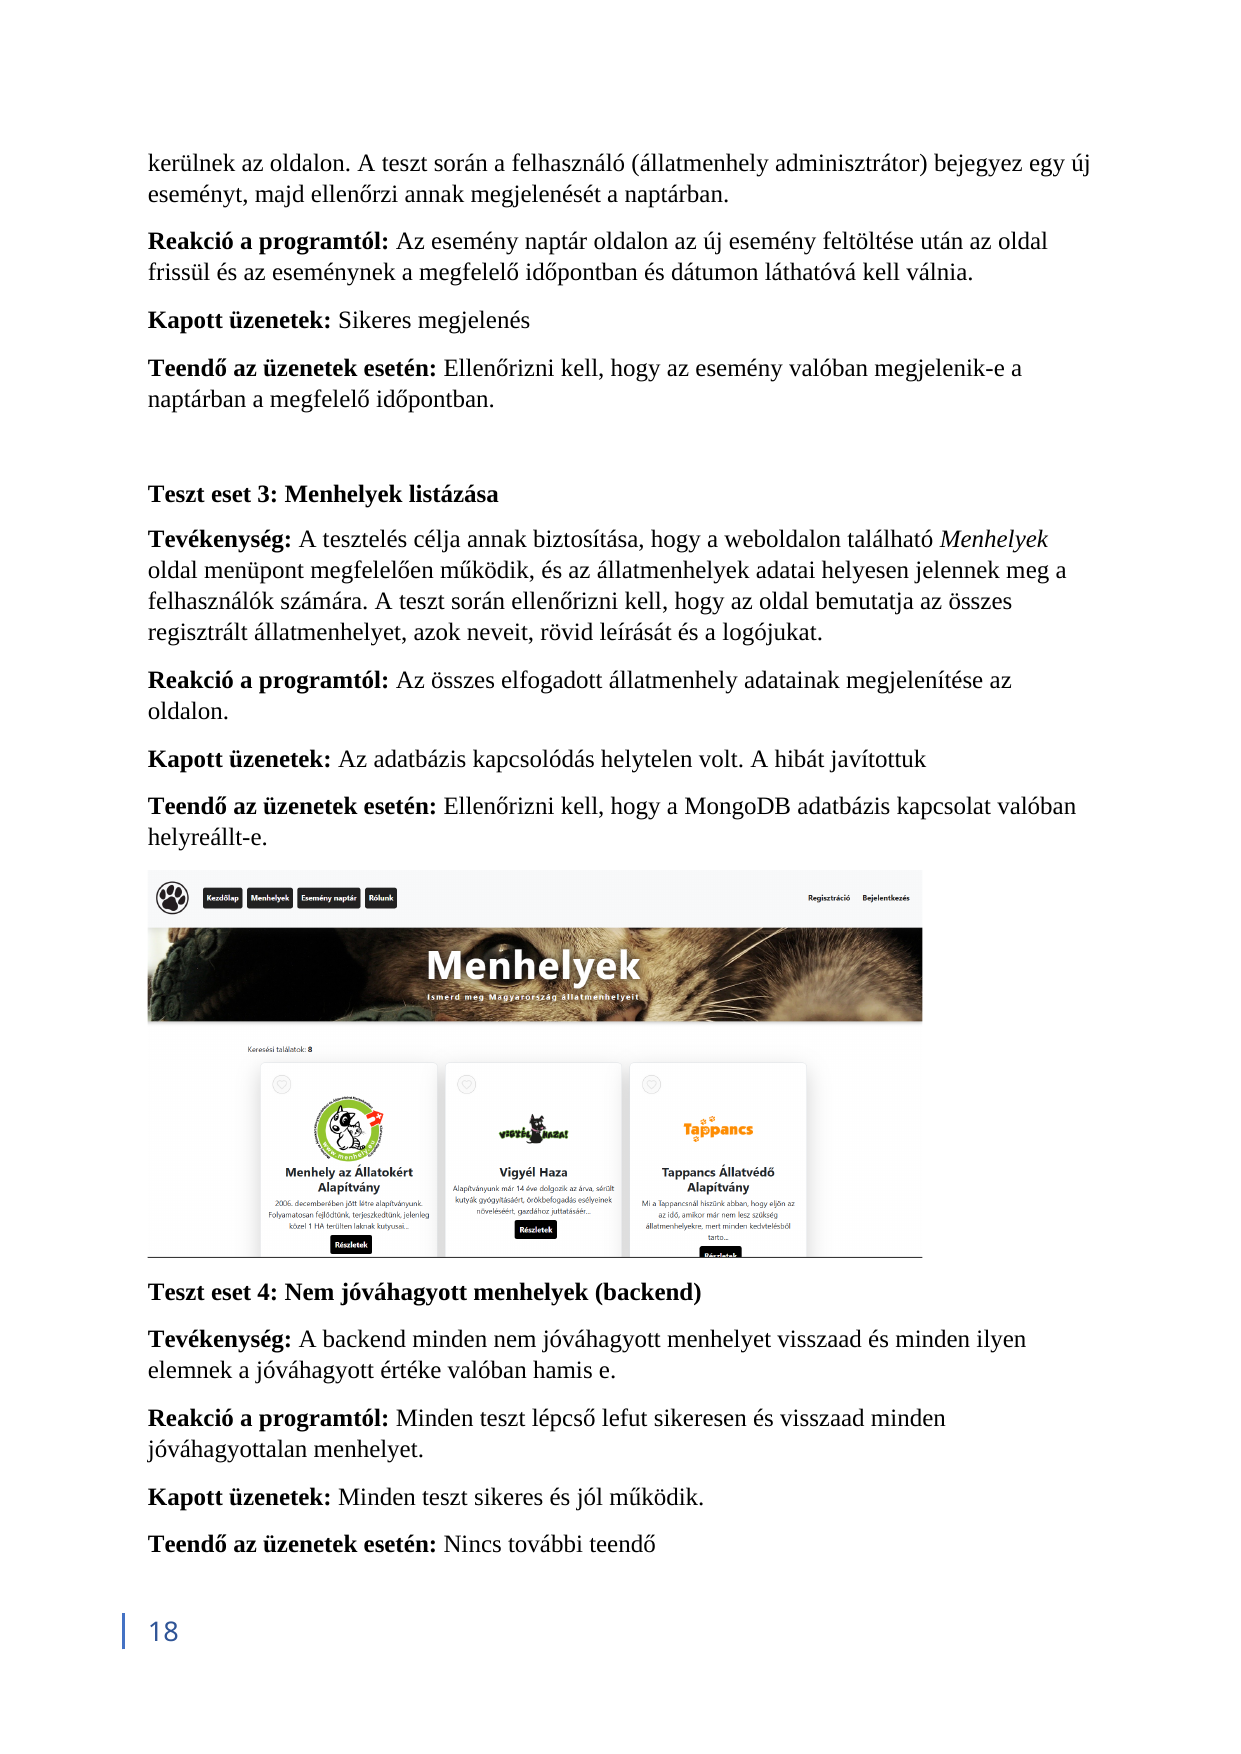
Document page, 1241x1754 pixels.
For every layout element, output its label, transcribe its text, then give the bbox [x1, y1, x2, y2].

text Teendő az üzenetek esetén: Ellenőrizni kell, hogy a MongoDB adatbázis kapcsolat valóban helyreállt-e. [148, 791, 1093, 851]
text Kapott üzenetek: Minden teszt sikeres és jól működik. [148, 1482, 1093, 1511]
text Teszt eset 4: Nem jóváhagyott menhelyek (backend) [148, 1277, 1093, 1305]
text Kapott üzenetek: Az adatbázis kapcsolódás helytelen volt. A hibát javítottuk [148, 744, 1093, 772]
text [148, 148, 1093, 207]
text Reakció a programtól: Az esemény naptár oldalon az új esemény feltöltése után az oldal frissül és az eseménynek a megfelelő időpontban és dátumon láthatóvá kell válnia. [148, 226, 1093, 286]
text Teszt eset 3: Menhelyek listázása [148, 479, 1093, 507]
picture [147, 870, 923, 1258]
text Reakció a programtól: Az összes elfogadott állatmenhely adatainak megjelenítése az oldalon. [148, 665, 1093, 725]
text Tevékenység: A backend minden nem jóváhagyott menhelyet visszaad és minden ilyen elemnek a jóváhagyott értéke valóban hamis e. [148, 1324, 1093, 1384]
text Teendő az üzenetek esetén: Ellenőrizni kell, hogy az esemény valóban megjelenik-e a naptárban a megfelelő időpontban. [148, 353, 1093, 413]
text Reakció a programtól: Minden teszt lépcső lefut sikeresen és visszaad minden jóváhagyottalan menhelyet. [148, 1403, 1093, 1463]
text Teendő az üzenetek esetén: Nincs további teendő [148, 1529, 1093, 1558]
text Tevékenység: A tesztelés célja annak biztosítása, hogy a weboldalon található Menhelyek oldal menüpont megfelelően működik, és az állatmenhelyek adatai helyesen jelennek meg a felhasználók számára. A teszt során ellenőrizni kell, hogy az oldal bemutatja az összes regisztrált állatmenhelyet, azok neveit, rövid leírását és a logójukat. [148, 524, 1093, 646]
text Kapott üzenetek: Sikeres megjelenés [148, 305, 1093, 334]
